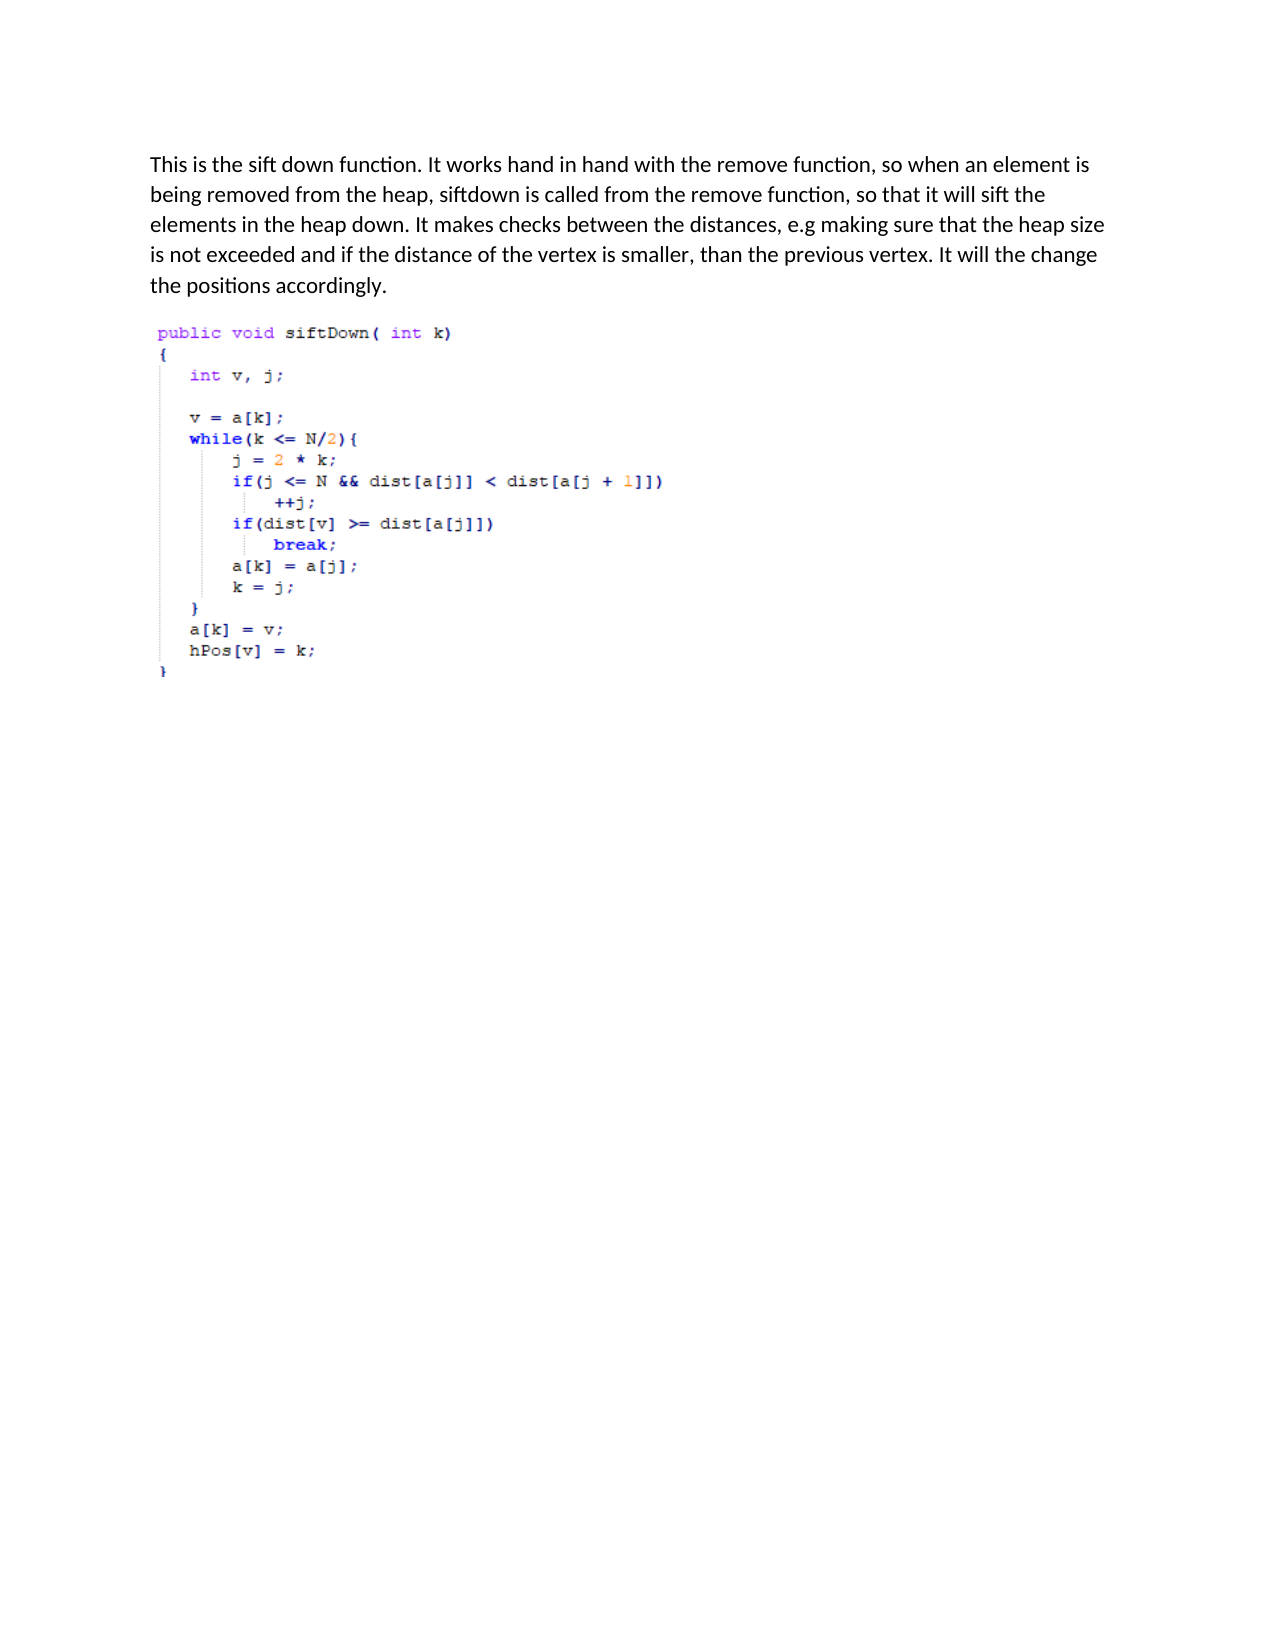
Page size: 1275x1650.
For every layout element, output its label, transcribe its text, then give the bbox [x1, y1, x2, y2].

text This is the sift down function. It works hand in hand with the remove function, so when an element is being removed from the heap, siftdown is called from the remove function, so that it will sift the elements in the heap down. It makes checks between the distances, e.g making sure that the heap size is not exceeded and if the distance of the vertex is smaller, than the previous vertex. It will the change the positions accordingly. [150, 150, 1125, 299]
picture [150, 317, 671, 677]
